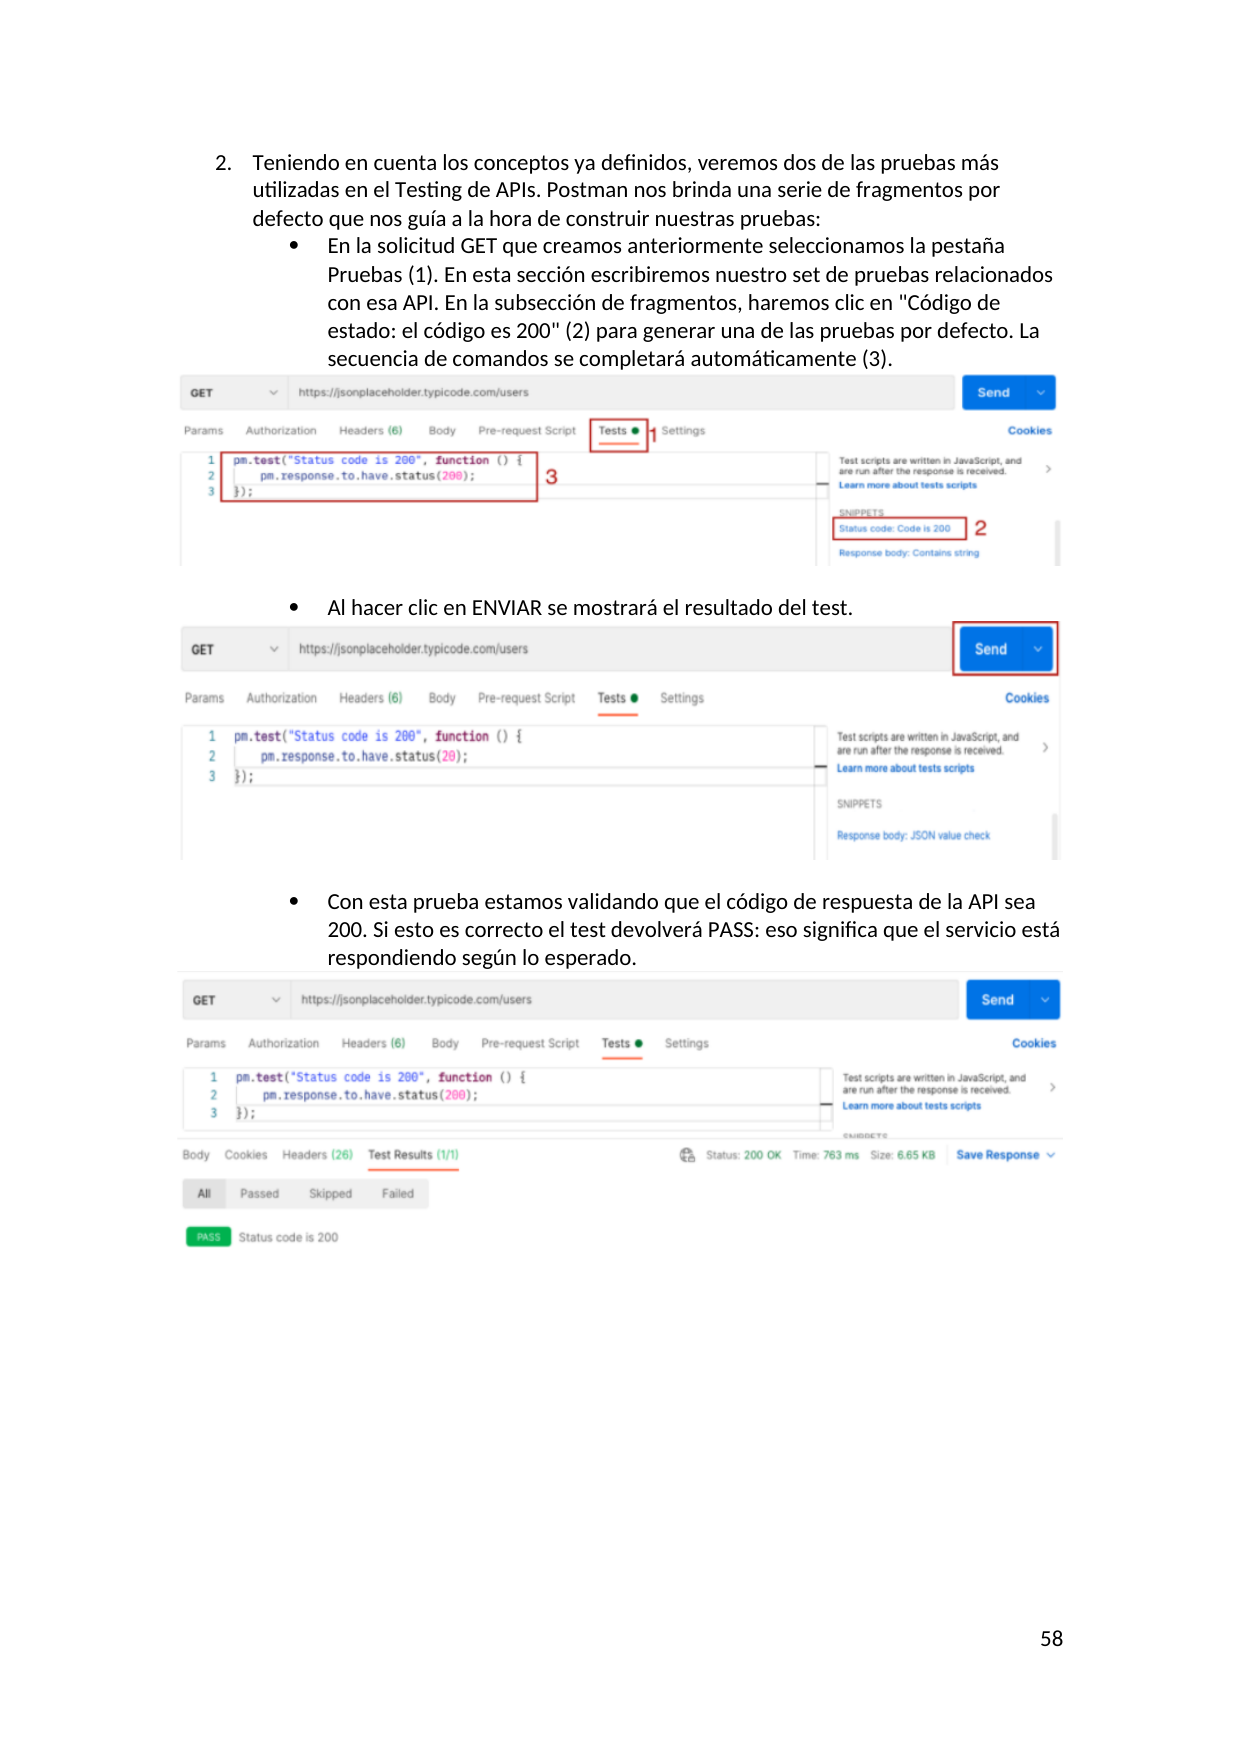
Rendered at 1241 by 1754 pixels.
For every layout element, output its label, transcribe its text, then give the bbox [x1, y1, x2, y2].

picture [177, 371, 1063, 566]
list Al hacer clic en ENVIAR se mostrará el resultado del test. [290, 593, 1063, 621]
list En la solicitud GET que creamos anteriormente seleccionamos la pestaña Pruebas (1). En esta sección escribiremos nuestro set de pruebas relacionados con esa API. En la subsección de fragmentos, haremos clic en "Código de estado: el código es 200" (2) para generar una de las pruebas por defecto. La secuencia de comandos se completará automáticamente (3). [290, 232, 1063, 371]
list Teniendo en cuenta los conceptos ya definidos, veremos dos de las pruebas más utilizadas en el Testing de APIs. Postman nos brinda una serie de fragmentos por defecto que nos guía a la hora de construir nuestras pruebas: [215, 148, 1063, 232]
picture [177, 621, 1063, 860]
list Con esta prueba estamos validando que el código de respuesta de la API sea 200. Si esto es correcto el test devolverá PASS: eso significa que el servicio está respondiendo según lo esperado. [290, 887, 1063, 971]
picture [177, 971, 1063, 1263]
